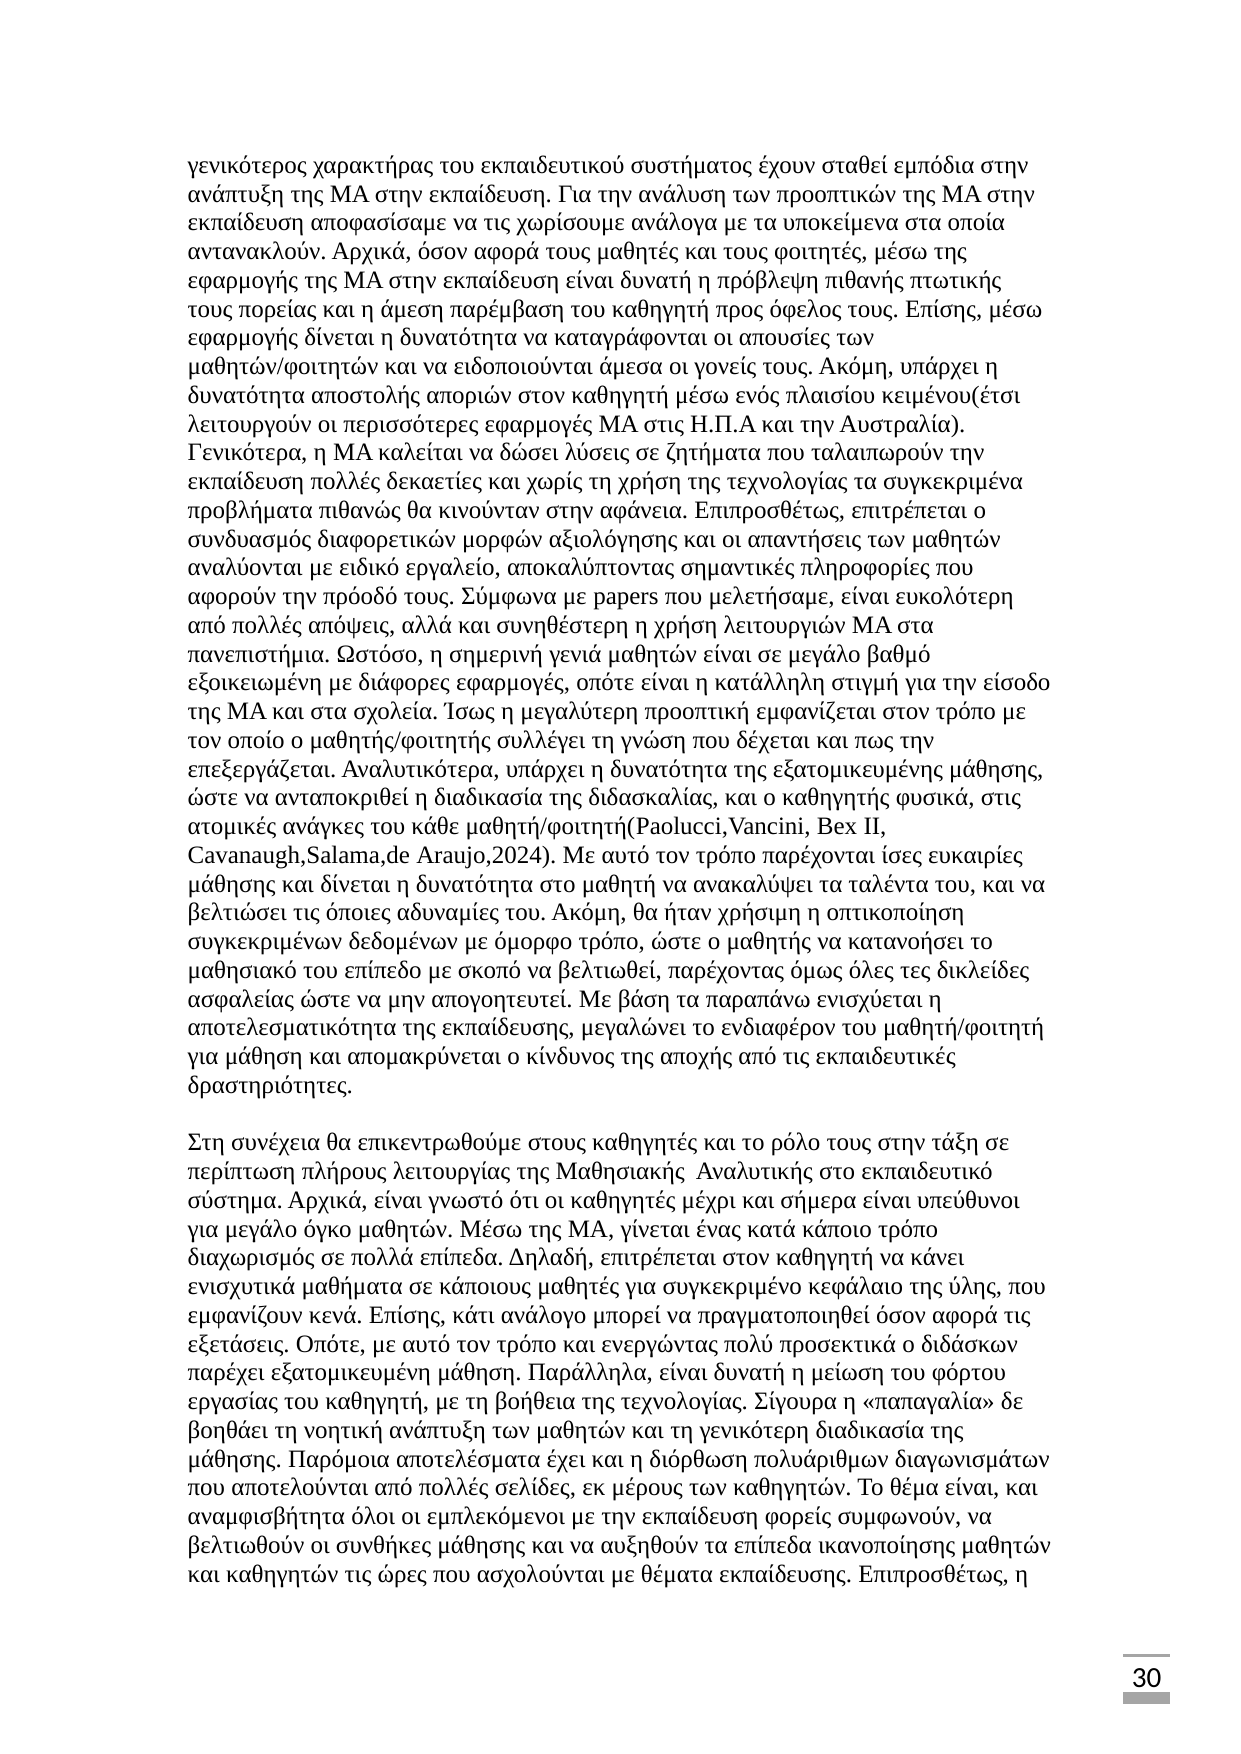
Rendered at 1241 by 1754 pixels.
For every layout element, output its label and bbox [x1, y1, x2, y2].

text [187, 1127, 1053, 1587]
text [187, 150, 1053, 1099]
